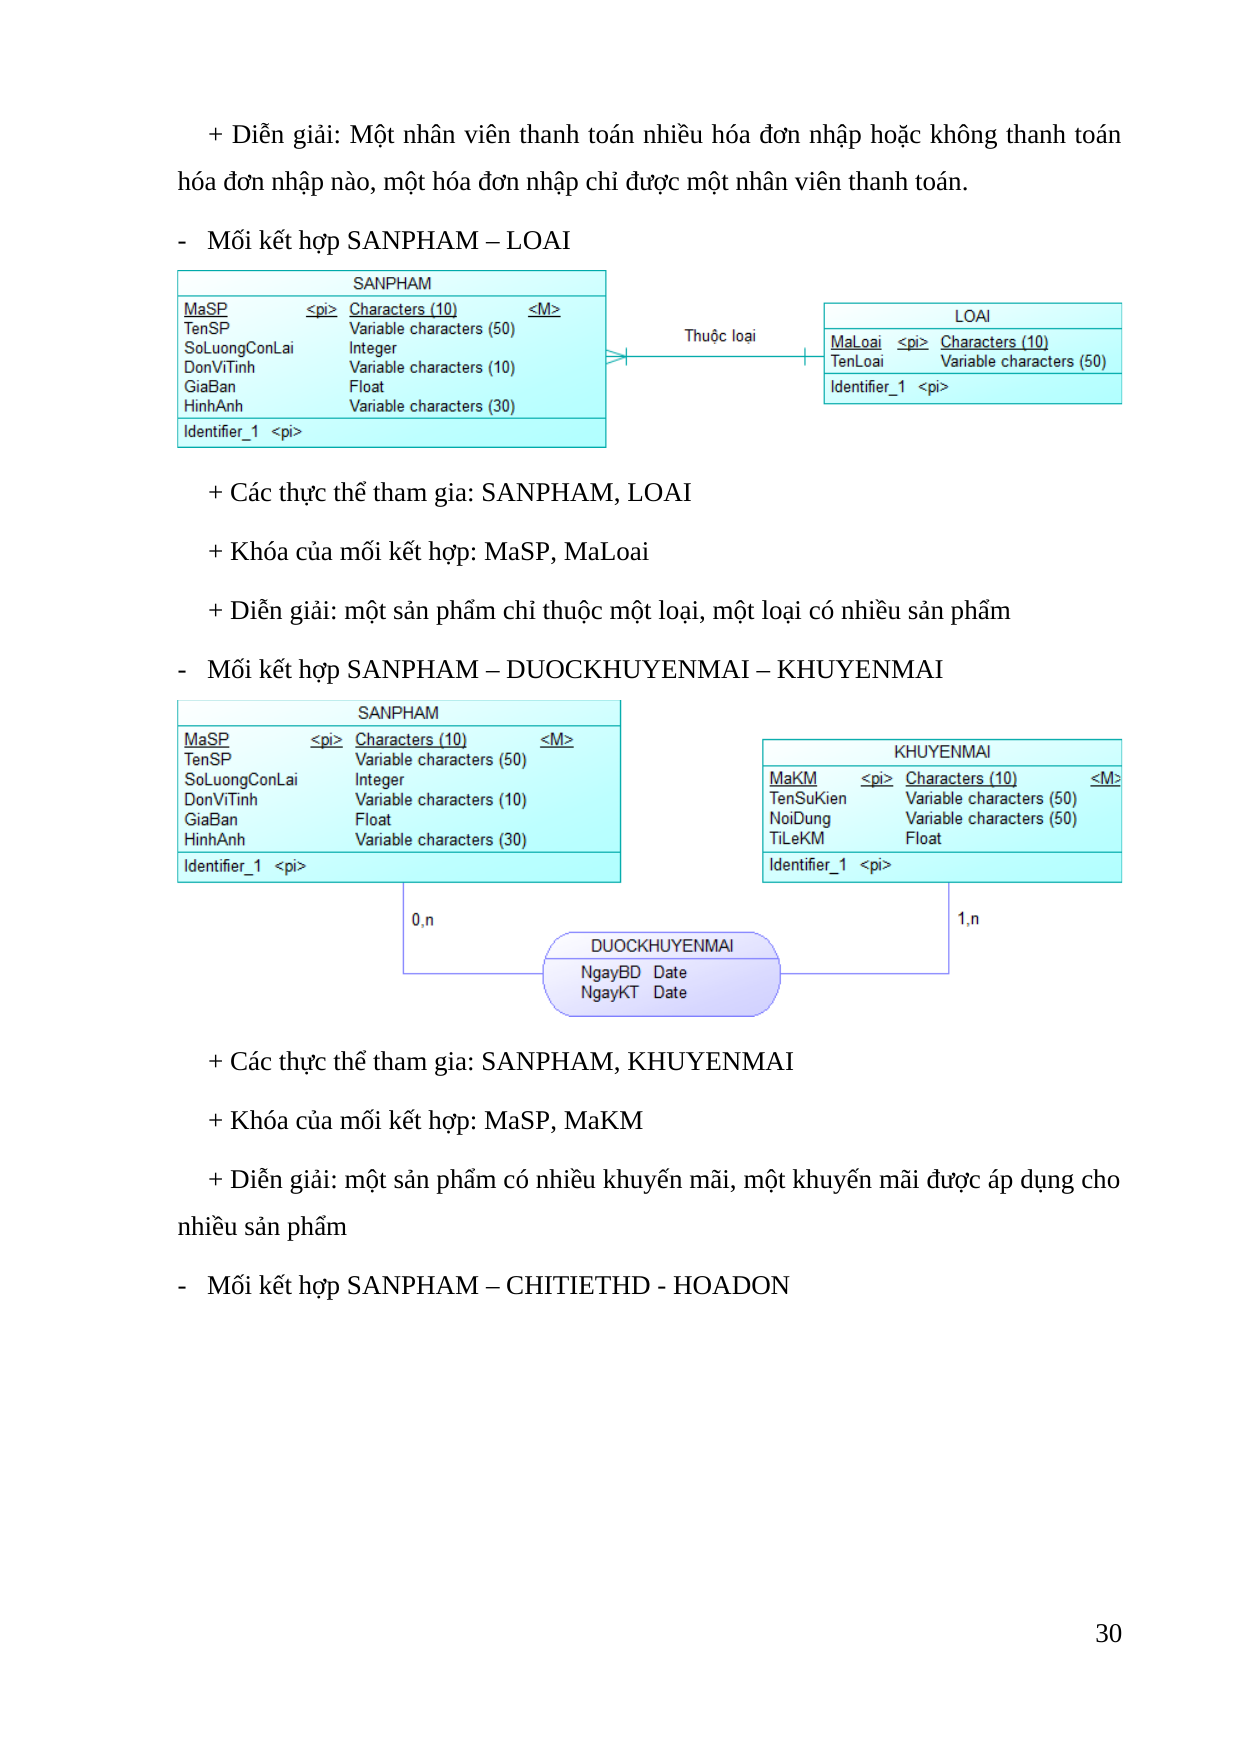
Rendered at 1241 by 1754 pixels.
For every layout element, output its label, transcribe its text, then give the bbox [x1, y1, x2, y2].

picture [177, 270, 1123, 448]
text + Các thực thể tham gia: SANPHAM, LOAI [177, 476, 1122, 507]
text + Diễn giải: một sản phẩm có nhiều khuyến mãi, một khuyến mãi được áp dụng cho nhiều sản phẩm [177, 1163, 1122, 1241]
text + Khóa của mối kết hợp: MaSP, MaLoai [177, 535, 1122, 566]
text + Diễn giải: Một nhân viên thanh toán nhiều hóa đơn nhập hoặc không thanh toán hóa đơn nhập nào, một hóa đơn nhập chỉ được một nhân viên thanh toán. [177, 118, 1122, 196]
list Mối kết hợp SANPHAM – LOAI [177, 224, 1122, 255]
list Mối kết hợp SANPHAM – DUOCKHUYENMAI – KHUYENMAI [177, 653, 1122, 684]
text + Khóa của mối kết hợp: MaSP, MaKM [177, 1104, 1122, 1135]
picture [177, 700, 1123, 1017]
list Mối kết hợp SANPHAM – CHITIETHD - HOADON [177, 1269, 1122, 1300]
text + Diễn giải: một sản phẩm chỉ thuộc một loại, một loại có nhiều sản phẩm [177, 594, 1122, 625]
text + Các thực thể tham gia: SANPHAM, KHUYENMAI [177, 1045, 1122, 1076]
